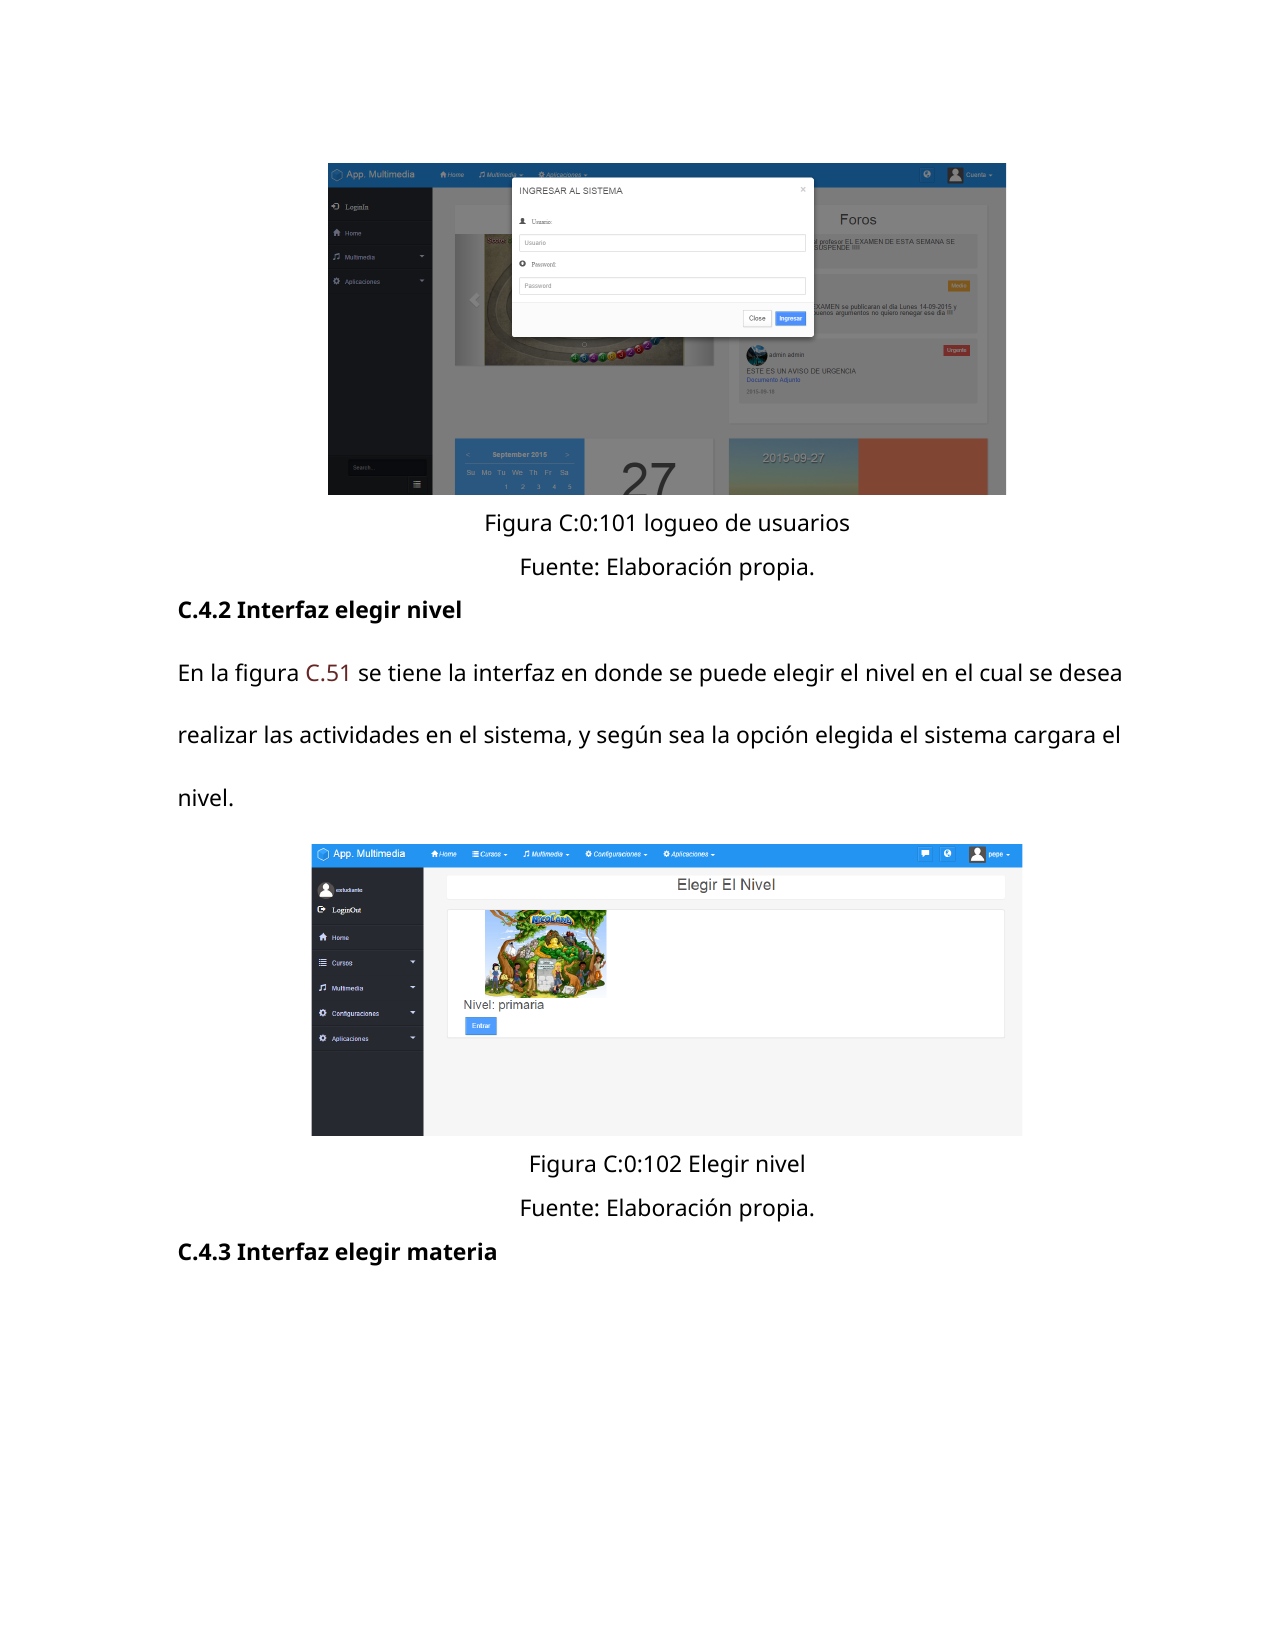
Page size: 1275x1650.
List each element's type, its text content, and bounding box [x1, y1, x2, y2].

subtitle C.4.2 Interfaz elegir nivel [177, 594, 1157, 626]
text Fuente: Elaboración propia. [177, 551, 1157, 582]
text Fuente: Elaboración propia. [177, 1192, 1157, 1223]
subtitle C.4.3 Interfaz elegir materia [177, 1236, 1157, 1267]
text En la figura C.51 se tiene la interfaz en donde se puede elegir el nivel en el cual se desea realizar las actividades en el sistema, y según sea la opción elegida el sistema cargara el nivel. [177, 657, 1157, 813]
